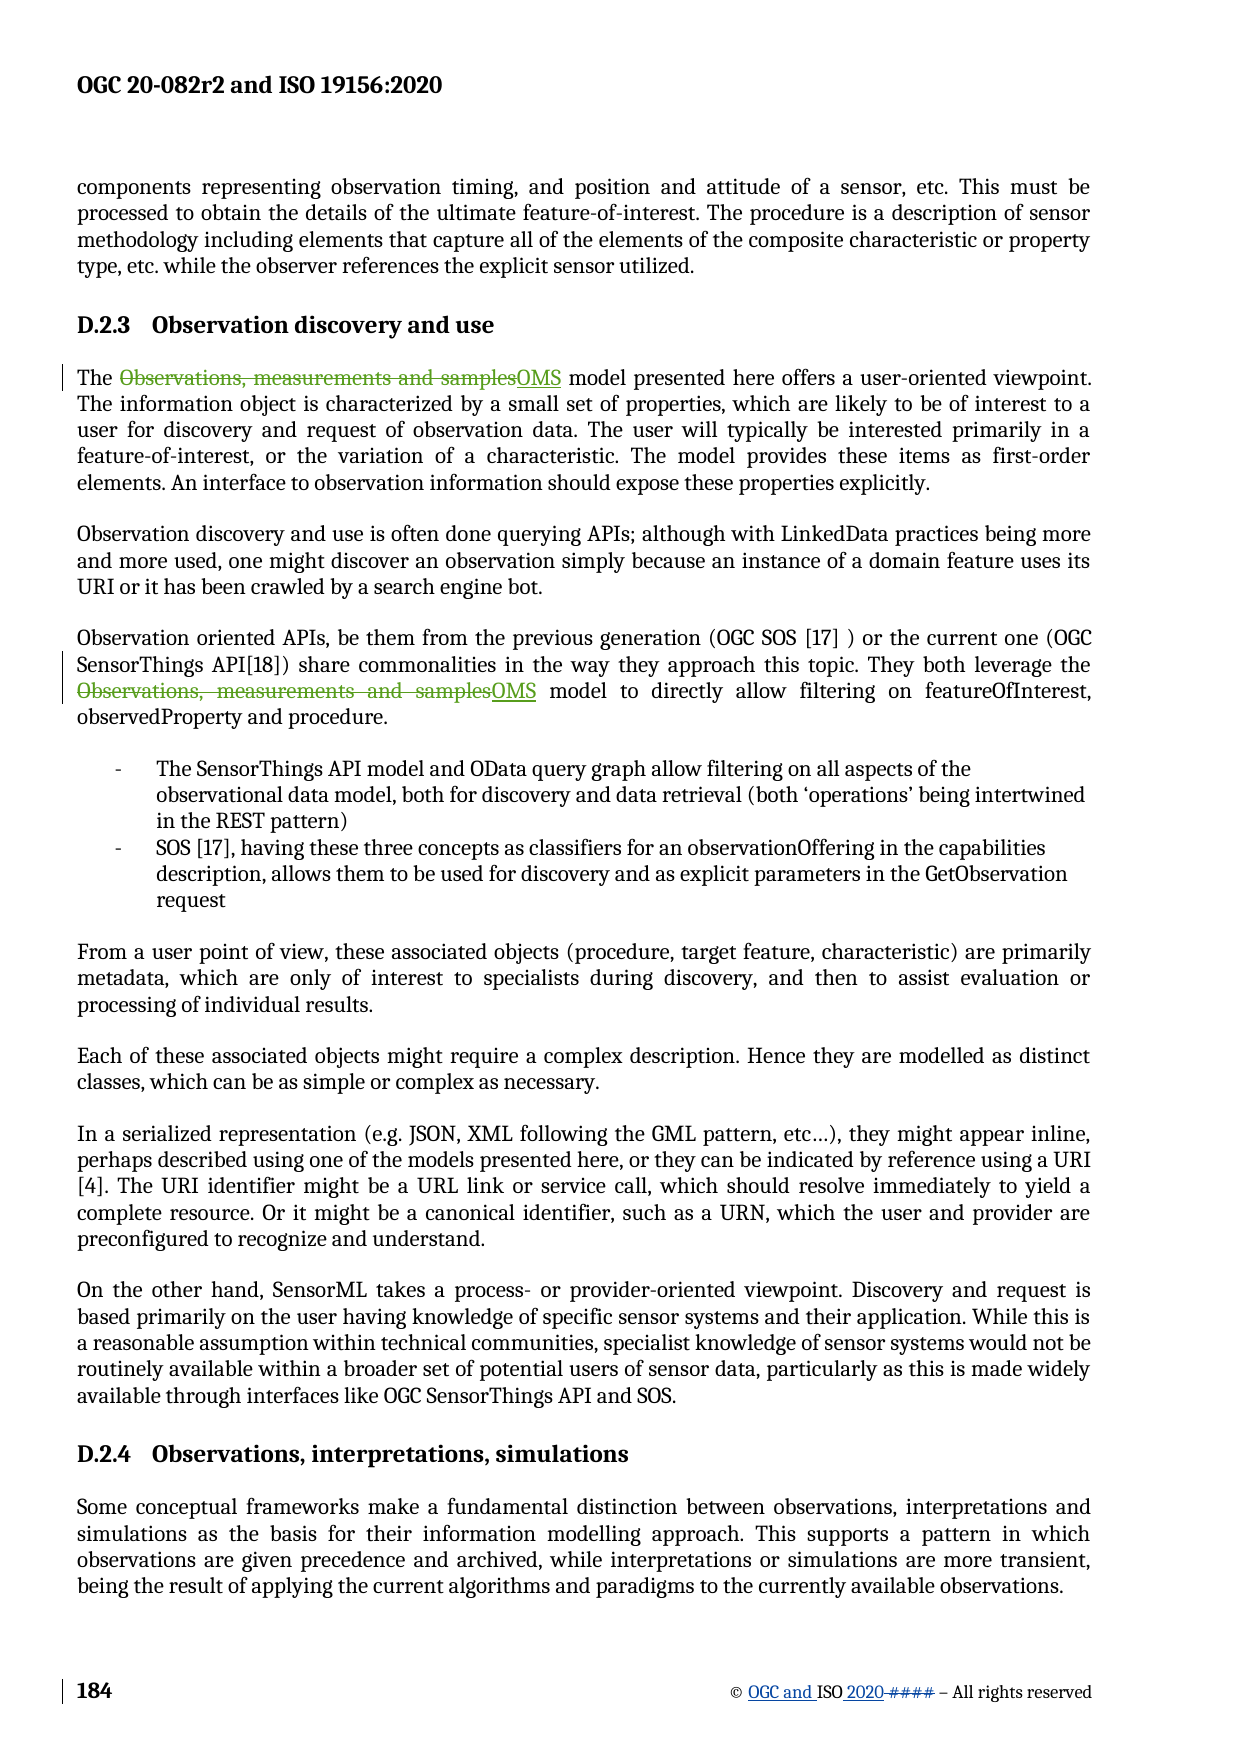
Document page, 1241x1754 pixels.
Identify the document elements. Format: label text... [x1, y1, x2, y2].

text Observation oriented APIs, be them from the previous generation (OGC SOS [17] ) or the current one (OGC SensorThings API[18]) share commonalities in the way they approach this topic. They both leverage the model to directly allow filtering on featureOfInterest, observedProperty and procedure. [77, 625, 1092, 731]
text From a user point of view, these associated objects (procedure, target feature, characteristic) are primarily metadata, which are only of interest to specialists during discovery, and then to assist evaluation or processing of individual results. [77, 939, 1092, 1018]
list SOS [17], having these three concepts as classifiers for an observationOffering in the capabilities description, allows them to be used for discovery and as explicit parameters in the GetObservation request [114, 834, 1092, 914]
text On the other hand, SensorML takes a process- or provider-oriented viewpoint. Discovery and request is based primarily on the user having knowledge of specific sensor systems and their application. While this is a reasonable assumption within technical communities, specialist knowledge of sensor systems would not be routinely available within a broader set of potential users of sensor data, particularly as this is made widely available through interfaces like OGC SensorThings API and SOS. [77, 1277, 1092, 1409]
text Each of these associated objects might require a complex description. Hence they are modelled as distinct classes, which can be as simple or complex as necessary. [77, 1043, 1092, 1095]
text Some conceptual frameworks make a fundamental distinction between observations, interpretations and simulations as the basis for their information modelling approach. This supports a pattern in which observations are given precedence and archived, while interpretations or simulations are more transient, being the result of applying the current algorithms and paradigms to the currently available observations. [77, 1494, 1092, 1599]
text The model presented here offers a user-oriented viewpoint. The information object is characterized by a small set of properties, which are likely to be of interest to a user for discovery and request of observation data. The user will typically be interested primarily in a feature-of-interest, or the variation of a characteristic. The model provides these items as first-order elements. An interface to observation information should expose these properties explicitly. [77, 364, 1092, 496]
text Observation discovery and use [77, 311, 1092, 339]
text Observations, interpretations, simulations [77, 1440, 1092, 1469]
list The SensorThings API model and OData query graph allow filtering on all aspects of the observational data model, both for discovery and data retrieval (both ‘operations’ being intertwined in the REST pattern) [114, 756, 1092, 834]
text Observation discovery and use is often done querying APIs; although with LinkedData practices being more and more used, one might discover an observation simply because an instance of a domain feature uses its URI or it has been crawled by a search engine bot. [77, 521, 1092, 600]
text In a serialized representation (e.g. JSON, XML following the GML pattern, etc…), they might appear inline, perhaps described using one of the models presented here, or they can be indicated by reference using a URI [4]. The URI identifier might be a URL link or service call, which should resolve immediately to yield a complete resource. Or it might be a canonical identifier, such as a URN, which the user and provider are preconfigured to recognize and understand. [77, 1120, 1092, 1252]
